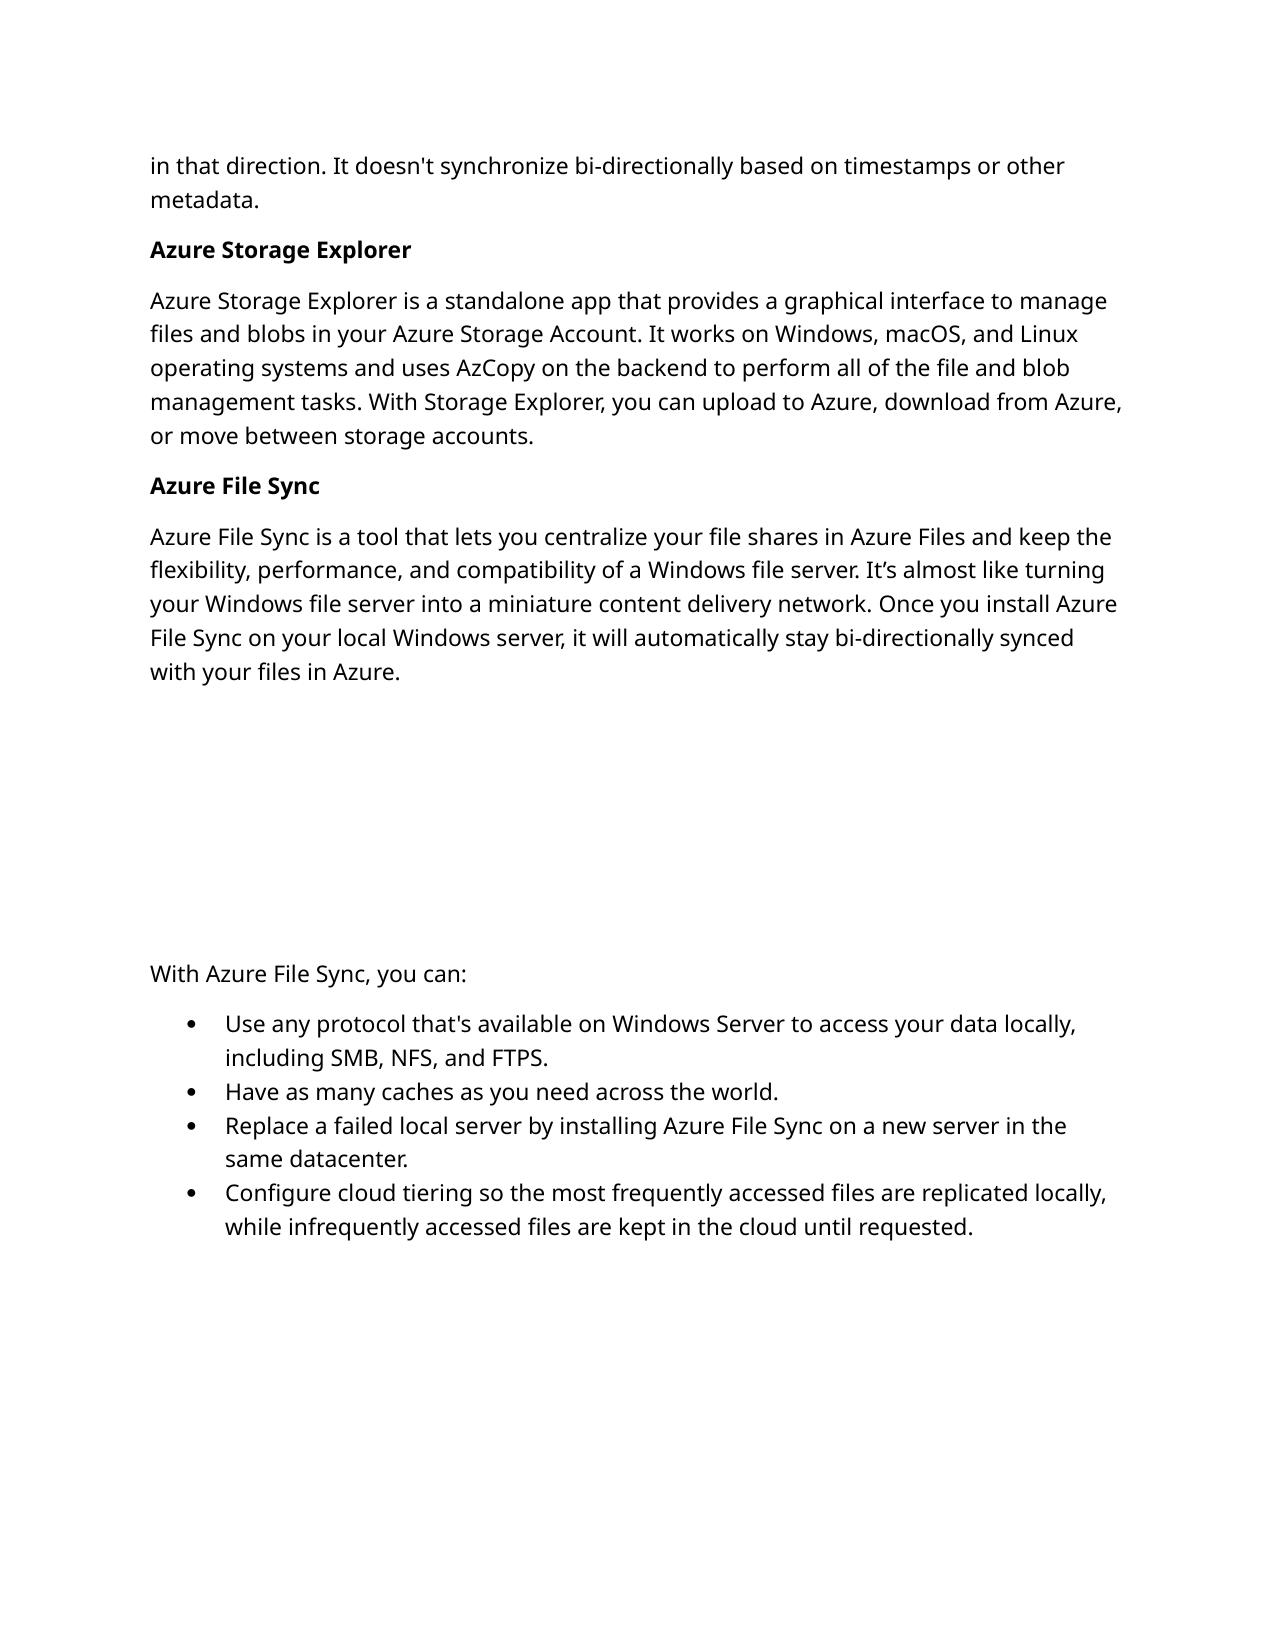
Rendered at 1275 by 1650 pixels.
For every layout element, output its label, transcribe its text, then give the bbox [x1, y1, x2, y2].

list Replace a failed local server by installing Azure File Sync on a new server in the same datacenter. [187, 1109, 1125, 1174]
text With Azure File Sync, you can: [150, 958, 1125, 989]
list Configure cloud tiering so the most frequently accessed files are replicated locally, while infrequently accessed files are kept in the cloud until requested. [187, 1177, 1125, 1242]
list Have as many caches as you need across the world. [187, 1076, 1125, 1107]
list Use any protocol that's available on Windows Server to access your data locally, including SMB, NFS, and FTPS. [187, 1008, 1125, 1073]
text Azure File Sync is a tool that lets you centralize your file shares in Azure Files and keep the flexibility, performance, and compatibility of a Windows file server. It’s almost like turning your Windows file server into a miniature content delivery network. Once you install Azure File Sync on your local Windows server, it will automatically stay bi-directionally synced with your files in Azure. [150, 520, 1125, 687]
text Azure Storage Explorer [150, 234, 1125, 265]
text Azure Storage Explorer is a standalone app that provides a graphical interface to manage files and blobs in your Azure Storage Account. It works on Windows, macOS, and Linux operating systems and uses AzCopy on the backend to perform all of the file and blob management tasks. With Storage Explorer, you can upload to Azure, download from Azure, or move between storage accounts. [150, 284, 1125, 451]
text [150, 150, 1125, 215]
text Azure File Sync [150, 470, 1125, 501]
